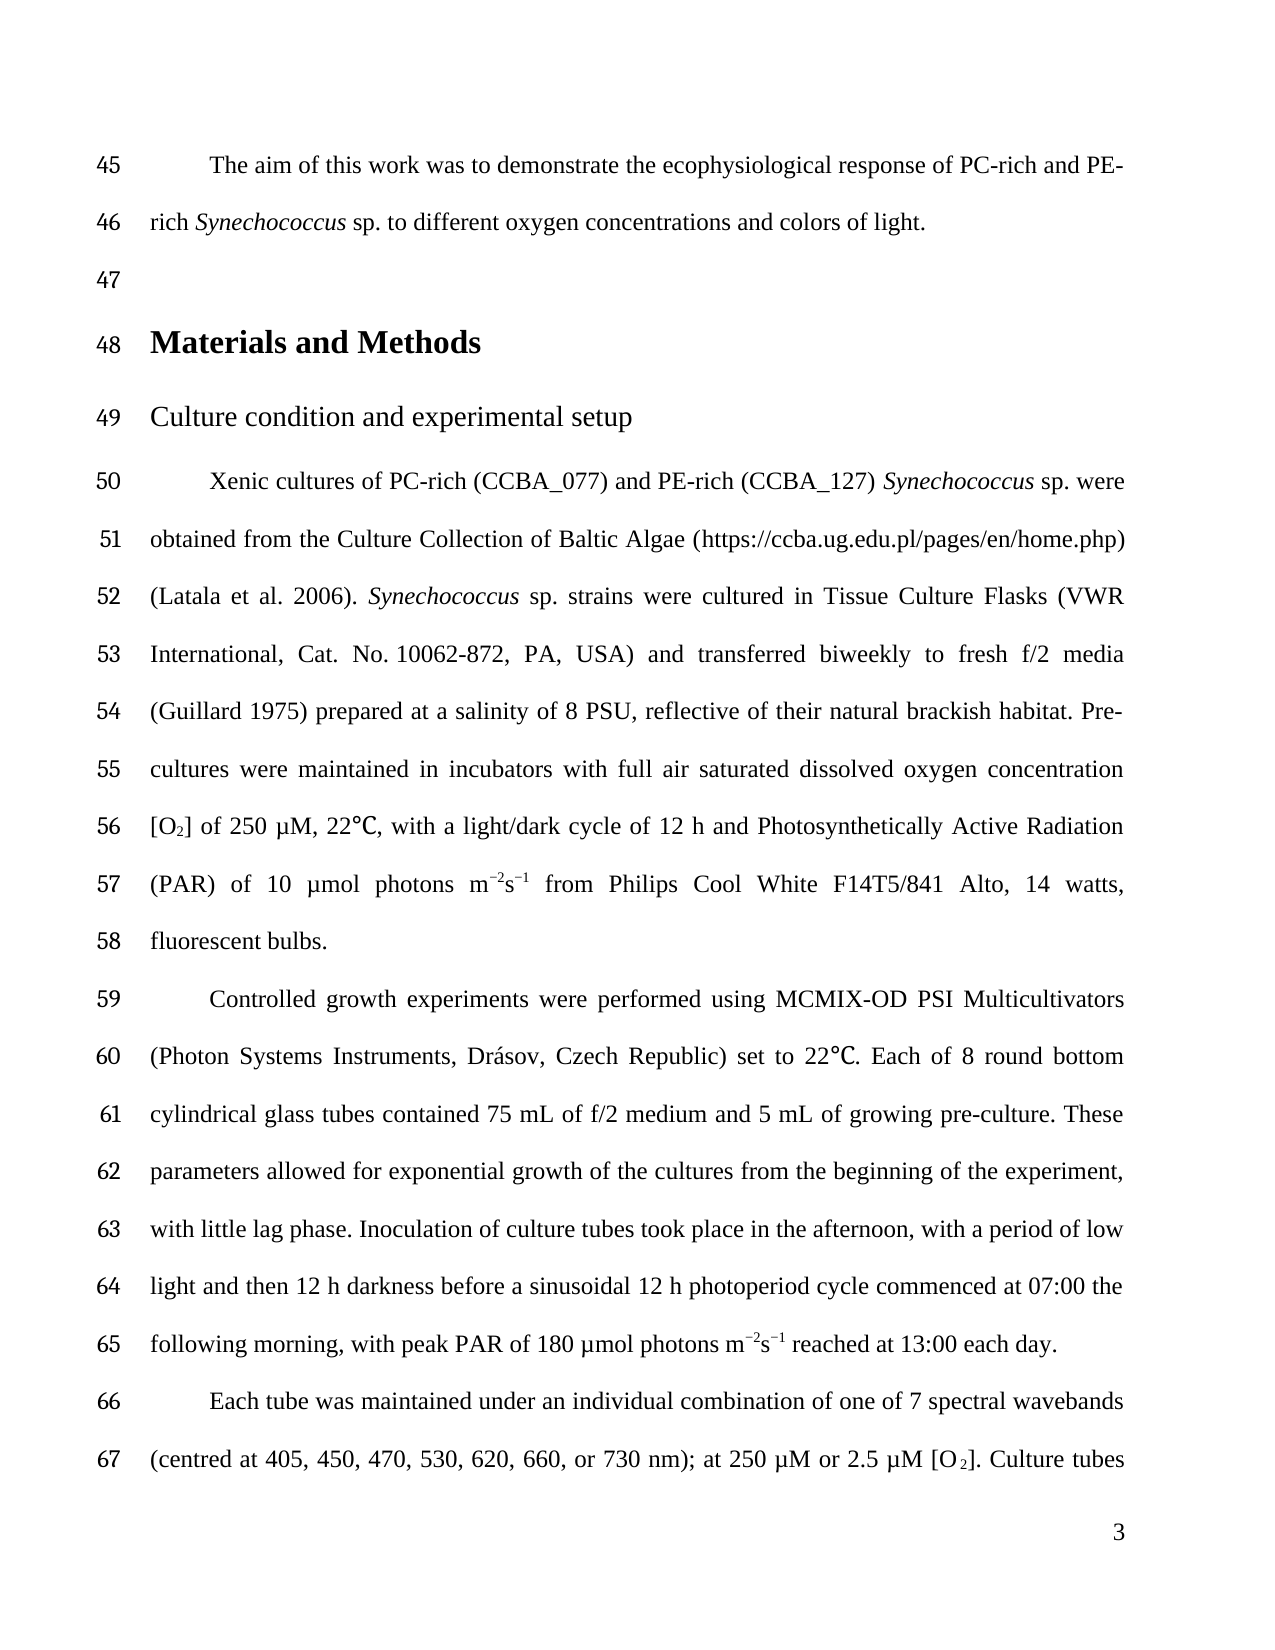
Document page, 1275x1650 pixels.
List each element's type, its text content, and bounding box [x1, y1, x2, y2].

subtitle Materials and Methods [150, 322, 1125, 361]
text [150, 1386, 1125, 1472]
text Controlled growth experiments were performed using MCMIX-OD PSI Multicultivators (Photon Systems Instruments, Drásov, Czech Republic) set to 22℃. Each of 8 round bottom cylindrical glass tubes contained 75 mL of f/2 medium and 5 mL of growing pre-culture. These parameters allowed for exponential growth of the cultures from the beginning of the experiment, with little lag phase. Inoculation of culture tubes took place in the afternoon, with a period of low light and then 12 h darkness before a sinusoidal 12 h photoperiod cycle commenced at 07:00 the following morning, with peak PAR of 180 µmol photons m−2s−1 reached at 13:00 each day. [150, 984, 1125, 1357]
text Xenic cultures of PC-rich (CCBA_077) and PE-rich (CCBA_127) Synechococcus sp. were obtained from the Culture Collection of Baltic Algae (https://ccba.ug.edu.pl/pages/en/home.php) (Latala et al. 2006). Synechococcus sp. strains were cultured in Tissue Culture Flasks (VWR International, Cat. No. 10062-872, PA, USA) and transferred biweekly to fresh f/2 media (Guillard 1975) prepared at a salinity of 8 PSU, reflective of their natural brackish habitat. Pre-cultures were maintained in incubators with full air saturated dissolved oxygen concentration [O2] of 250 µM, 22℃, with a light/dark cycle of 12 h and Photosynthetically Active Radiation (PAR) of 10 µmol photons m−2s−1 from Philips Cool White F14T5/841 Alto, 14 watts, fluorescent bulbs. [150, 466, 1125, 955]
text The aim of this work was to demonstrate the ecophysiological response of PC-rich and PE-rich Synechococcus sp. to different oxygen concentrations and colors of light. [150, 150, 1125, 236]
subtitle Culture condition and experimental setup [150, 399, 1125, 433]
